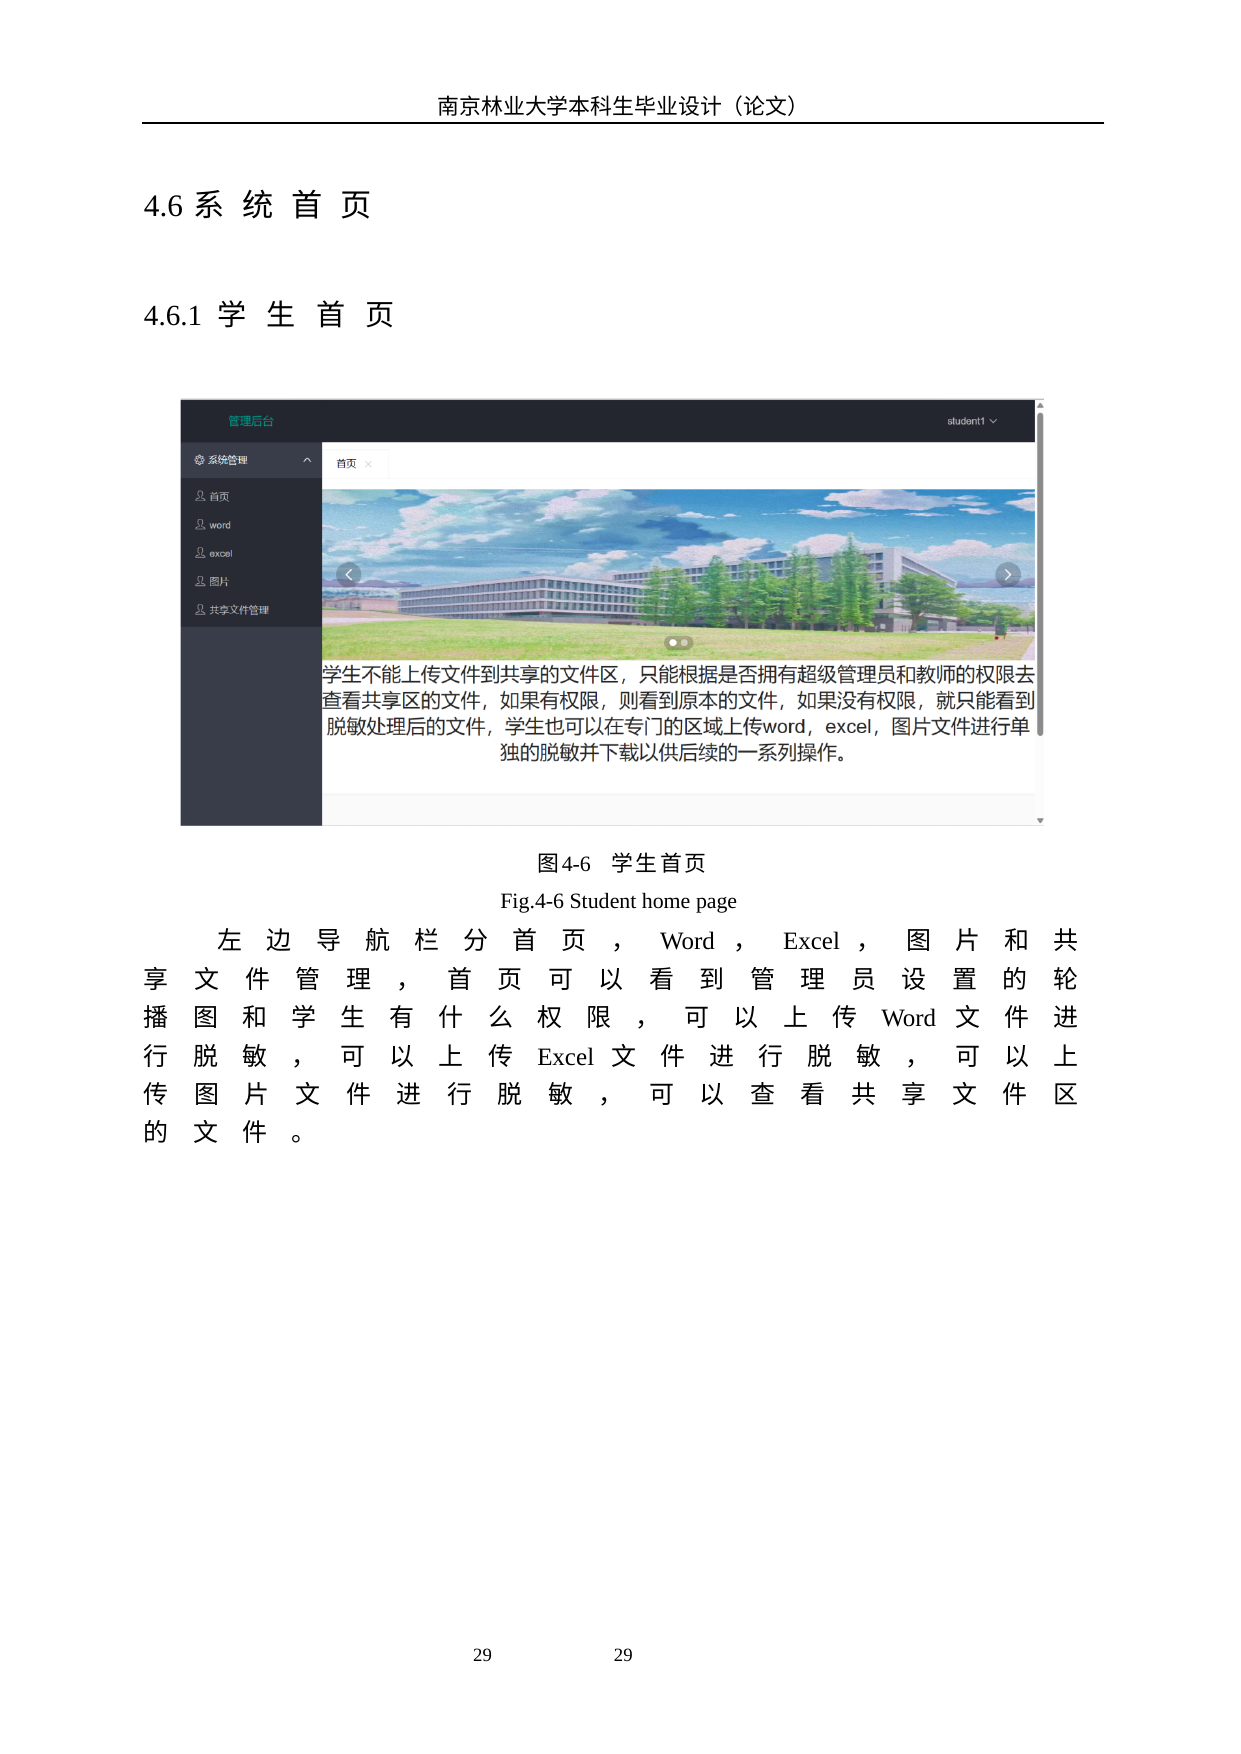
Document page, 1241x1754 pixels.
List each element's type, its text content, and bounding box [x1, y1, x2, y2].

subtitle 4.6.1学生首页 [144, 274, 1102, 351]
text Fig.4-6 Student home page [144, 881, 1102, 919]
text 图4-6学生首页 [144, 843, 1102, 881]
subtitle 4.6系统首页 [144, 164, 1102, 241]
text 左边导航栏分首页，Word，Excel，图片和共享文件管理，首页可以看到管理员设置的轮播图和学生有什么权限，可以上传Word文件进行脱敏，可以上传Excel文件进行脱敏，可以上传图片文件进行脱敏，可以查看共享文件区的文件。 [144, 919, 1102, 1150]
picture [180, 398, 1044, 826]
